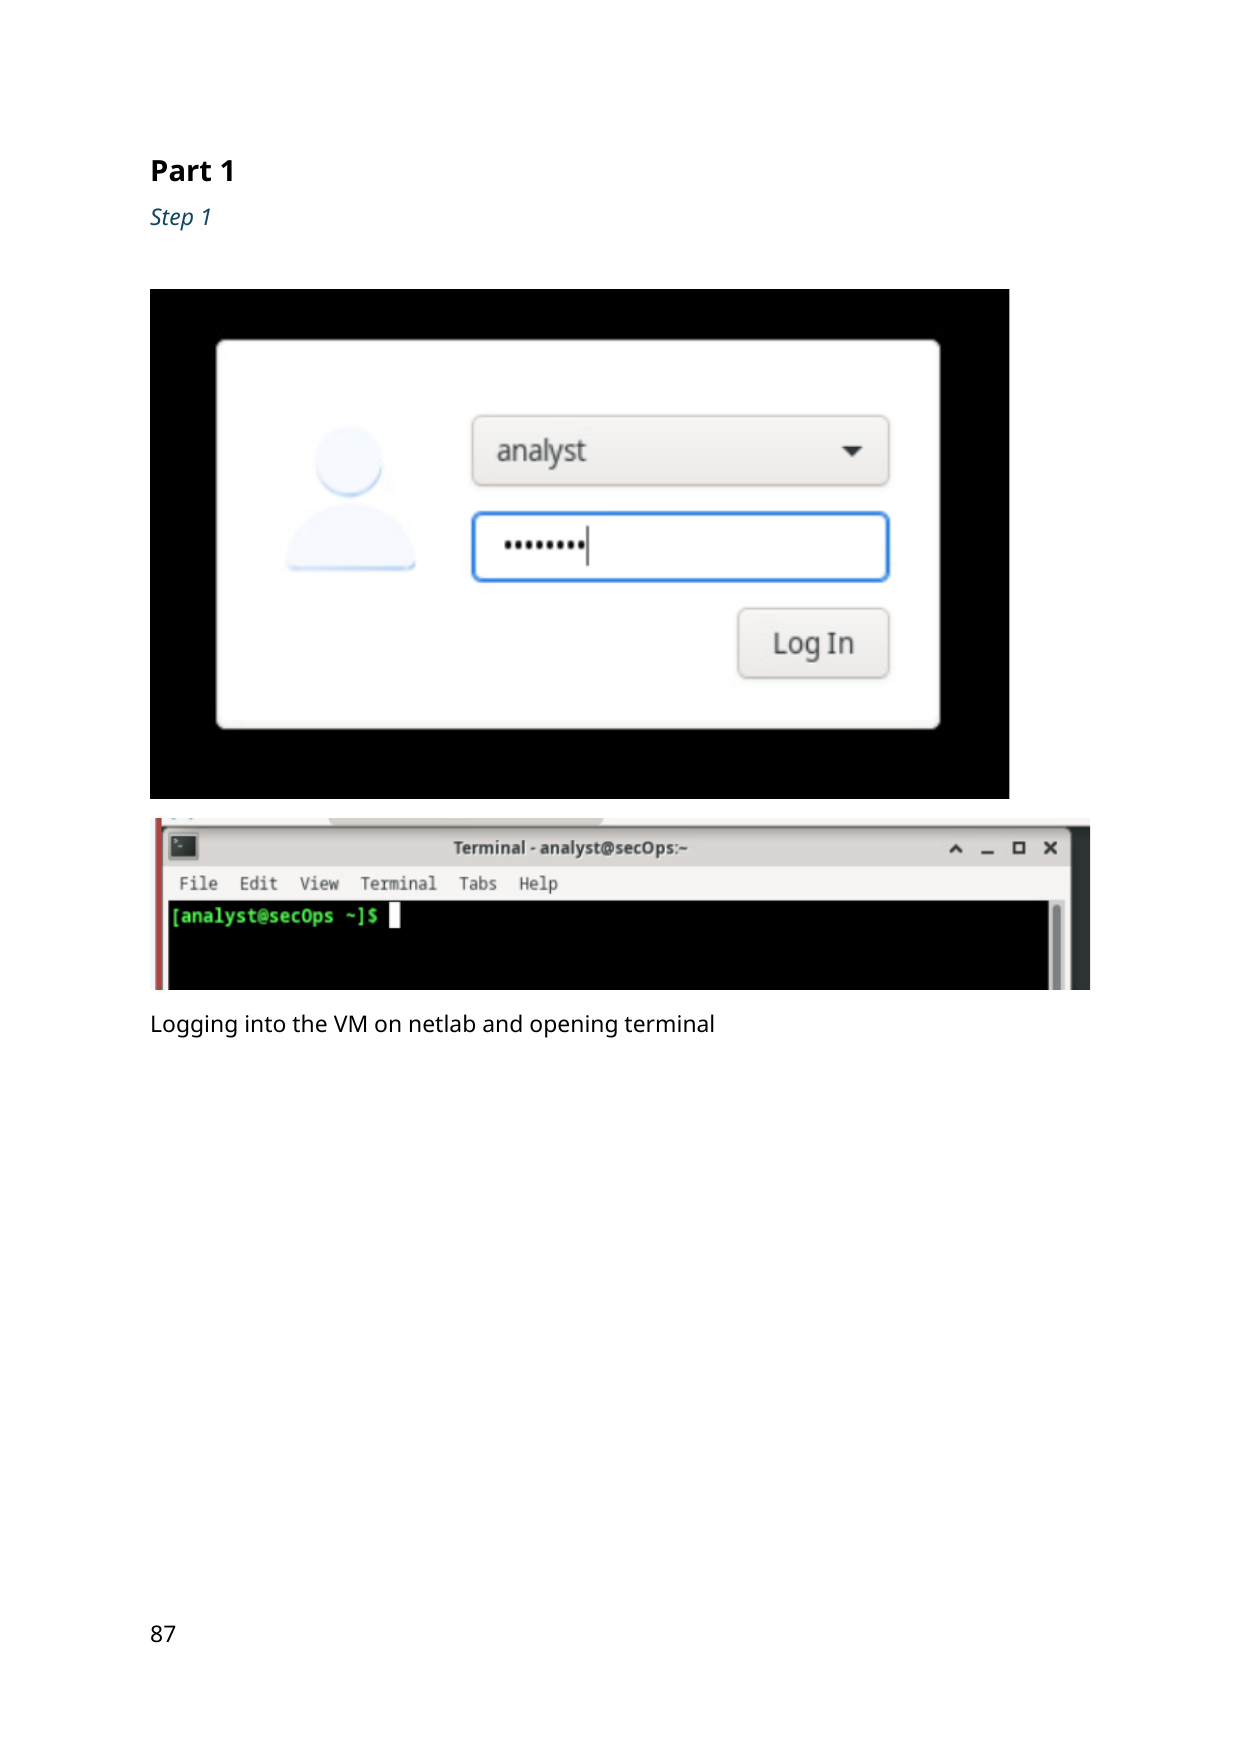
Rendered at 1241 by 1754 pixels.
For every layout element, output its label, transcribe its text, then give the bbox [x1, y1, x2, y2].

subtitle Part 1 [150, 150, 1090, 190]
text Logging into the VM on netlab and opening terminal [150, 1008, 1090, 1039]
subtitle Step 1 [150, 201, 1090, 232]
picture [150, 289, 1010, 799]
picture [150, 818, 1091, 990]
